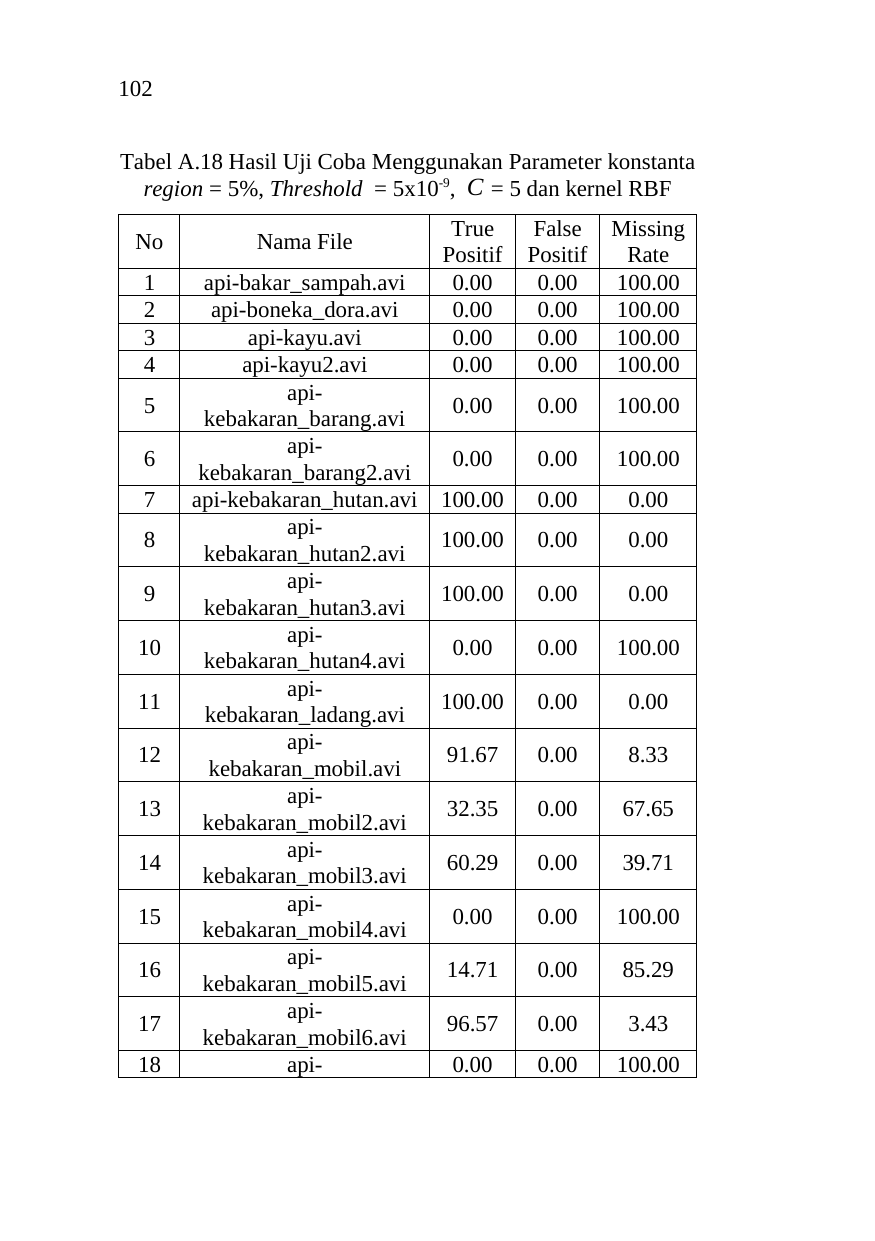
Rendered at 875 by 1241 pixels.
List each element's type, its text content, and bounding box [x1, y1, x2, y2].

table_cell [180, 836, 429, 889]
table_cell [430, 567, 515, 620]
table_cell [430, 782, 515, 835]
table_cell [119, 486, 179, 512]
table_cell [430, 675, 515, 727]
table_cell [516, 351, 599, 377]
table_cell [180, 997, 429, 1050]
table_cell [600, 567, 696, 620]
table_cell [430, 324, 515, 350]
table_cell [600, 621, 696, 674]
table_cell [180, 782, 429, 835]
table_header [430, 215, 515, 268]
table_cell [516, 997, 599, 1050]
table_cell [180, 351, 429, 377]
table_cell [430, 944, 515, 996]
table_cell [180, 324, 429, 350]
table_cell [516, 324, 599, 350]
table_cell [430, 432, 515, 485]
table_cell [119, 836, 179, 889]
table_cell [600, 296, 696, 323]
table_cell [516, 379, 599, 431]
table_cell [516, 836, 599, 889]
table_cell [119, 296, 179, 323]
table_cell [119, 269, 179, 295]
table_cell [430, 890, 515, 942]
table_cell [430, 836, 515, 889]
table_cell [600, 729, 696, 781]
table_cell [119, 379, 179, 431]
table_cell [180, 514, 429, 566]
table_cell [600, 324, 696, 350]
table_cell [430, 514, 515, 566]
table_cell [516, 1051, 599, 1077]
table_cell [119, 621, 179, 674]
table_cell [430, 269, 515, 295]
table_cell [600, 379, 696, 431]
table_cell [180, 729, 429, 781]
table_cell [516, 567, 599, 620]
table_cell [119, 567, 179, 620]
text Tabel A.18 Hasil Uji Coba Menggunakan Parameter konstanta region = 5%, Threshold = 5x10-9, = 5 dan kernel RBF [118, 148, 697, 202]
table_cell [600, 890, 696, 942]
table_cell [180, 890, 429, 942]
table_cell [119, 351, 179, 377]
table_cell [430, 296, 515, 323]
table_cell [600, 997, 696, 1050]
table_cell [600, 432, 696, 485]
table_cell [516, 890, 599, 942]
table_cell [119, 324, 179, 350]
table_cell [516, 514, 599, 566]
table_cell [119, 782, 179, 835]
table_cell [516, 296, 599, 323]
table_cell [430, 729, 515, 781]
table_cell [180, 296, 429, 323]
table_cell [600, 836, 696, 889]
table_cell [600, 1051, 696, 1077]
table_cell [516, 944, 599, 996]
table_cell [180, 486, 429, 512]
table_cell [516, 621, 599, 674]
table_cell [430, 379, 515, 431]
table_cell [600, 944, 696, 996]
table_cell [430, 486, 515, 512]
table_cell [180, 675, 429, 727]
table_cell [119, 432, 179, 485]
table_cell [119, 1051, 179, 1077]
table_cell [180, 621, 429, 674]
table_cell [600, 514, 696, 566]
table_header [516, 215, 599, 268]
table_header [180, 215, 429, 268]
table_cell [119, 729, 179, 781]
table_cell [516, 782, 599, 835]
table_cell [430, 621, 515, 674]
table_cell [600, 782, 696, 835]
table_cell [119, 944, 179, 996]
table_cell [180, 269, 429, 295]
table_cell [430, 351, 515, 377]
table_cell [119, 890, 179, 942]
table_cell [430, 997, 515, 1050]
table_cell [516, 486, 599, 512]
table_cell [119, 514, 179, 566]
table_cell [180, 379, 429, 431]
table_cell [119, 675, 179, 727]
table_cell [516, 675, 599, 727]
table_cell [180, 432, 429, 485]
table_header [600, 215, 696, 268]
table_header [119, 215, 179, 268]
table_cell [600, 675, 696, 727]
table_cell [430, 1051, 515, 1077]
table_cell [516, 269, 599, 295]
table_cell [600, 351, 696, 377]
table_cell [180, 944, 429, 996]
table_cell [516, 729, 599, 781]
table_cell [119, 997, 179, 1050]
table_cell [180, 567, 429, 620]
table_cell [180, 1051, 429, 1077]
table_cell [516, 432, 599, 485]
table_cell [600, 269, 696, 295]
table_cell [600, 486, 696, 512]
